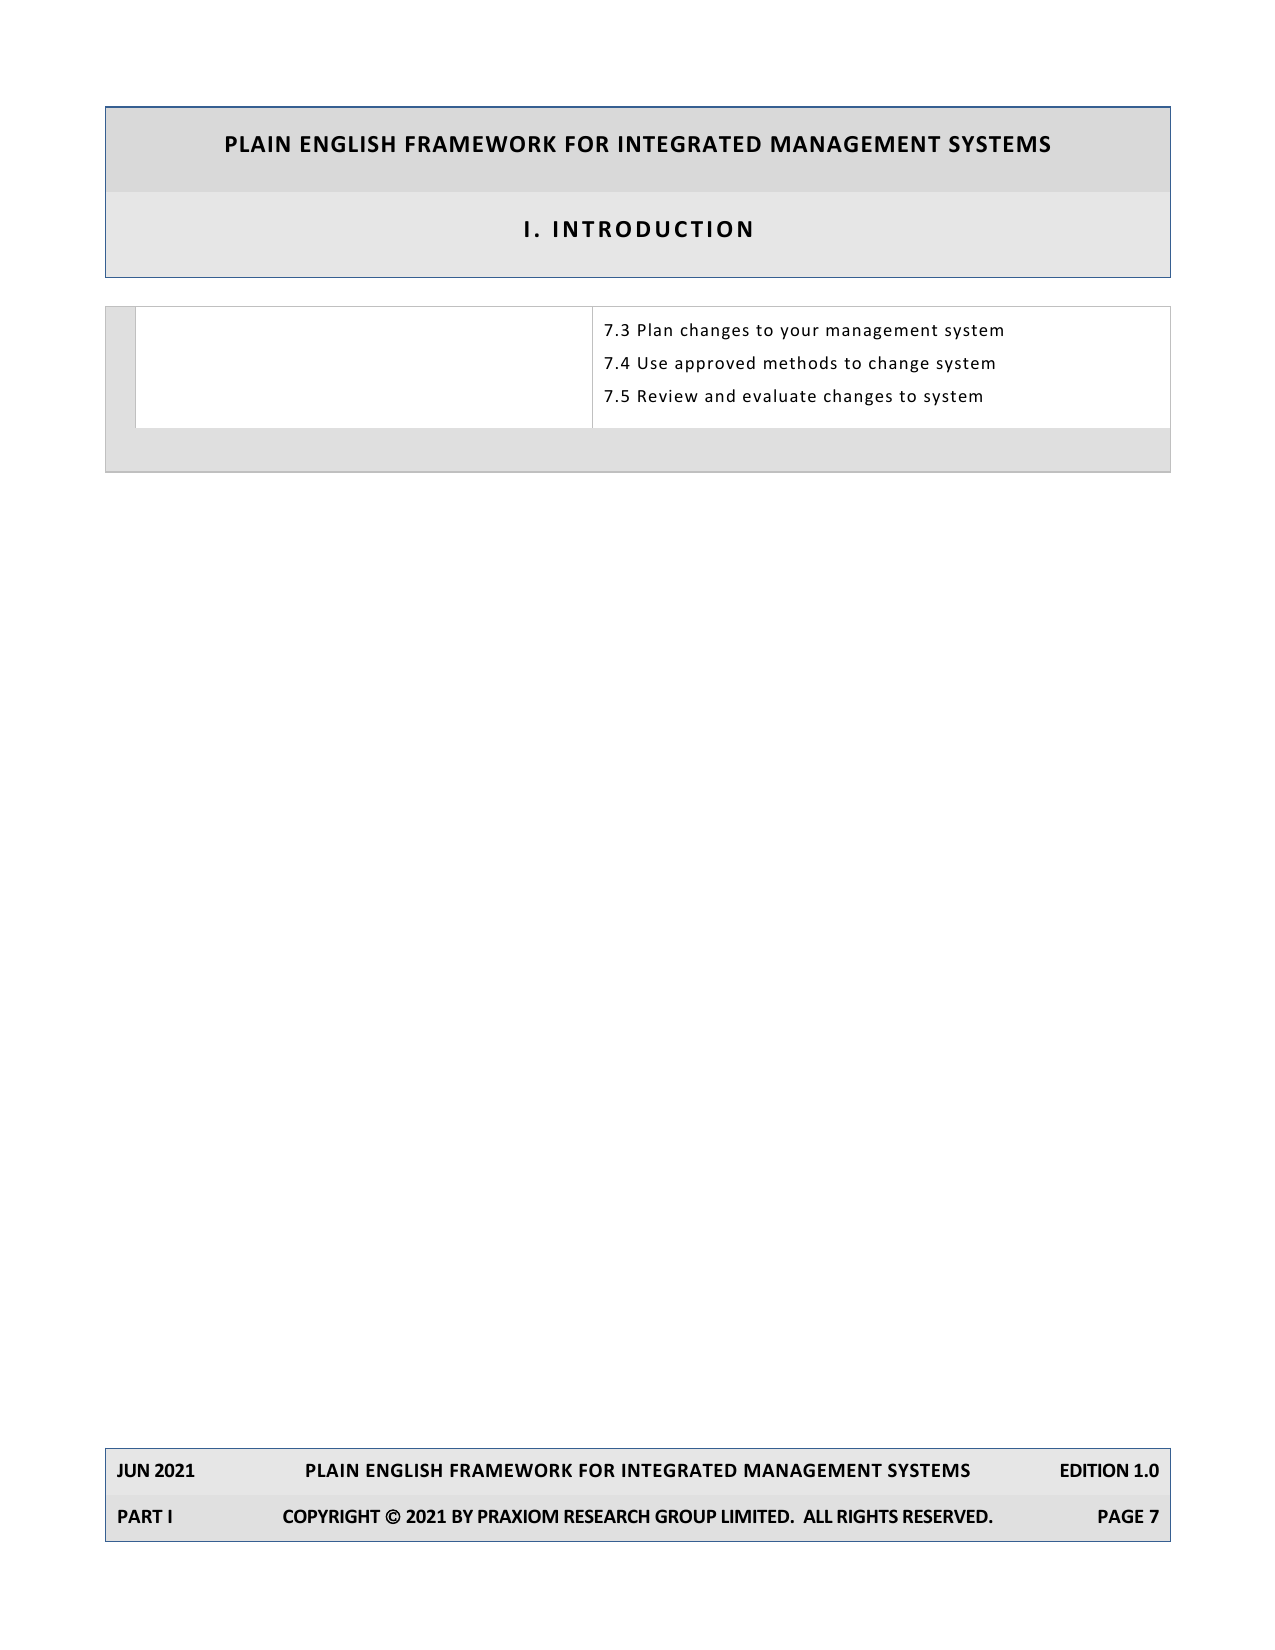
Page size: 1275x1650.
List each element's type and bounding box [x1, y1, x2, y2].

table_cell [106, 428, 1170, 471]
table_cell [593, 307, 1170, 428]
table_cell [136, 307, 592, 428]
